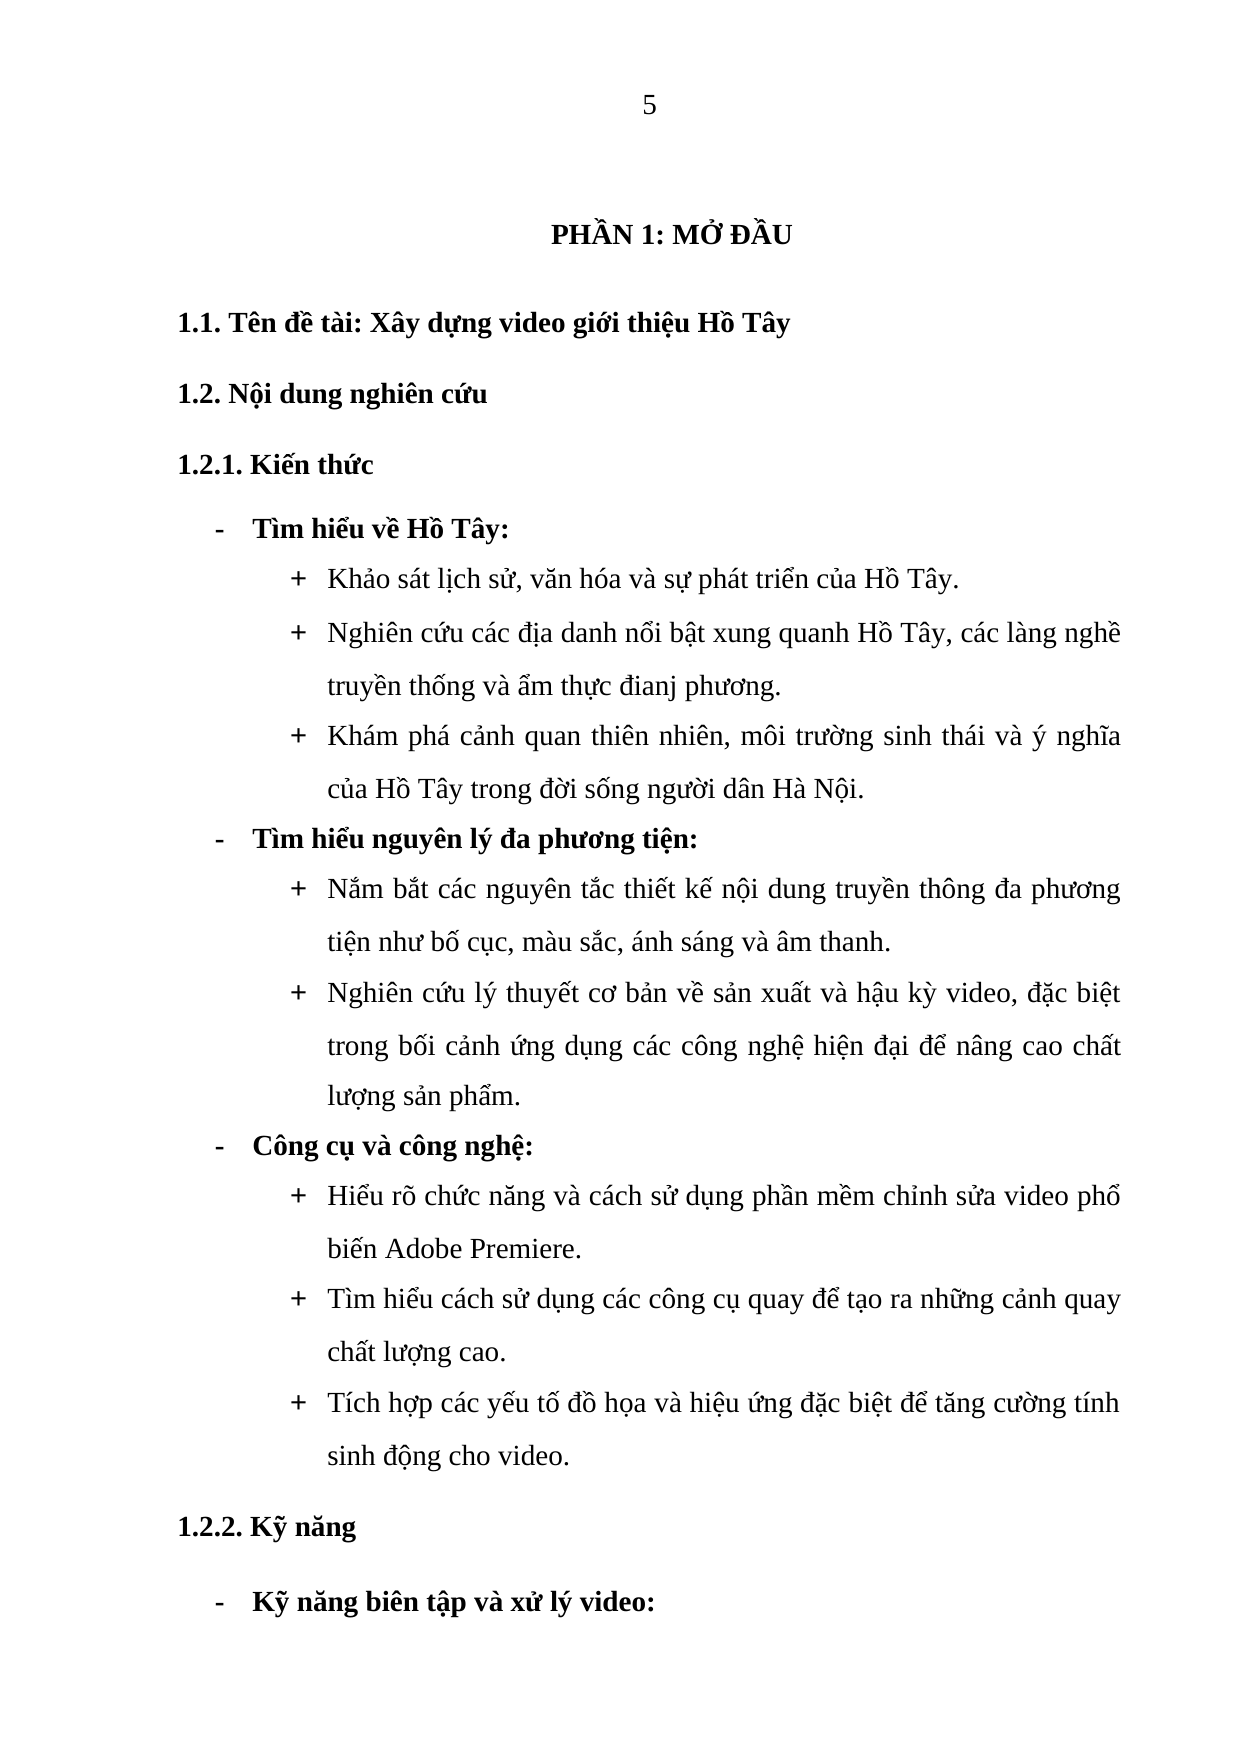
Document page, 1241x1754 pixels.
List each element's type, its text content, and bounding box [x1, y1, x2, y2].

list Nắm bắt các nguyên tắc thiết kế nội dung truyền thông đa phương tiện như bố cục, màu sắc, ánh sáng và âm thanh. [289, 872, 1122, 958]
subtitle 1.1. Tên đề tài: Xây dựng video giới thiệu Hồ Tây [177, 305, 1122, 338]
subtitle 1.2. Nội dung nghiên cứu [177, 376, 1122, 409]
list Hiểu rõ chức năng và cách sử dụng phần mềm chỉnh sửa video phổ biến Adobe Premiere. [289, 1178, 1122, 1265]
list Tìm hiểu cách sử dụng các công cụ quay để tạo ra những cảnh quay chất lượng cao. [289, 1282, 1122, 1368]
subtitle 1.2.1. Kiến thức [177, 447, 1122, 481]
list Tích hợp các yếu tố đồ họa và hiệu ứng đặc biệt để tăng cường tính sinh động cho video. [289, 1385, 1122, 1471]
subtitle PHẦN 1: MỞ ĐẦU [222, 217, 1122, 251]
list Tìm hiểu nguyên lý đa phương tiện: [214, 821, 1122, 855]
list Khám phá cảnh quan thiên nhiên, môi trường sinh thái và ý nghĩa của Hồ Tây trong đời sống người dân Hà Nội. [289, 718, 1122, 804]
list Công cụ và công nghệ: [214, 1128, 1122, 1162]
subtitle 1.2.2. Kỹ năng [177, 1509, 1122, 1542]
list Nghiên cứu lý thuyết cơ bản về sản xuất và hậu kỳ video, đặc biệt trong bối cảnh ứng dụng các công nghệ hiện đại để nâng cao chất lượng sản phẩm. [289, 975, 1122, 1111]
list Tìm hiểu về Hồ Tây: [214, 511, 1122, 544]
list Kỹ năng biên tập và xử lý video: [214, 1584, 1122, 1618]
list Nghiên cứu các địa danh nổi bật xung quanh Hồ Tây, các làng nghề truyền thống và ẩm thực đianj phương. [289, 615, 1122, 701]
list Khảo sát lịch sử, văn hóa và sự phát triển của Hồ Tây. [289, 561, 1122, 597]
